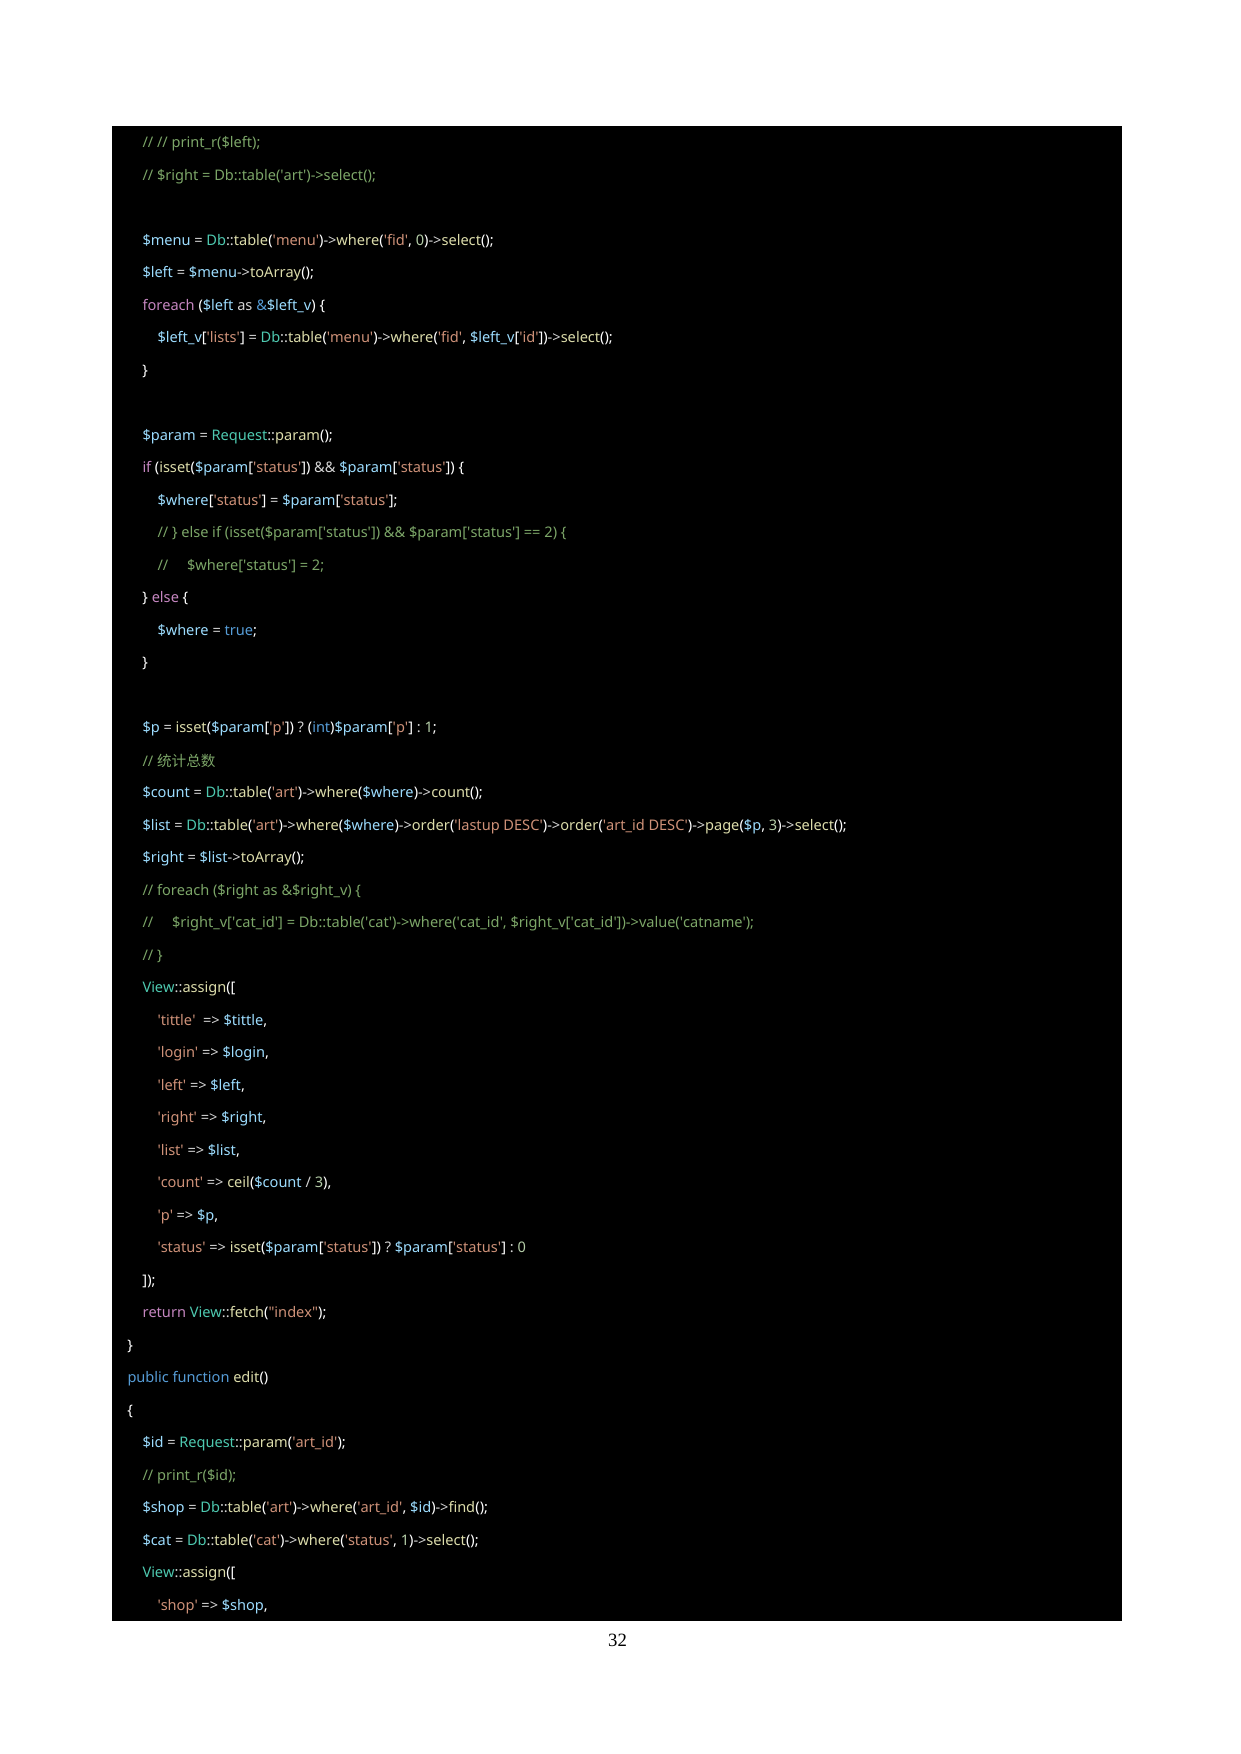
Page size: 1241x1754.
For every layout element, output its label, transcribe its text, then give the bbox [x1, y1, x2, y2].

text 'shop' => $shop, [112, 1588, 1122, 1621]
text // $where['status'] = 2; [112, 548, 1122, 581]
text $p = isset($param['p']) ? (int)$param['p'] : 1; [112, 711, 1122, 743]
text 'right' => $right, [112, 1101, 1122, 1133]
text // foreach ($right as &$right_v) { [112, 873, 1122, 906]
text // $right = Db::table('art')->select(); [112, 158, 1122, 191]
text ]); [112, 1263, 1122, 1296]
text $menu = Db::table('menu')->where('fid', 0)->select(); [112, 223, 1122, 256]
text $left_v['lists'] = Db::table('menu')->where('fid', $left_v['id'])->select(); [112, 321, 1122, 353]
text { [112, 1393, 1122, 1426]
text public function edit() [112, 1361, 1122, 1393]
text // } else if (isset($param['status']) && $param['status'] == 2) { [112, 516, 1122, 548]
text // $right_v['cat_id'] = Db::table('cat')->where('cat_id', $right_v['cat_id'])->value('catname'); [112, 906, 1122, 938]
text return View::fetch("index"); [112, 1296, 1122, 1328]
text 'list' => $list, [112, 1133, 1122, 1166]
text $id = Request::param('art_id'); [112, 1426, 1122, 1458]
text $cat = Db::table('cat')->where('status', 1)->select(); [112, 1523, 1122, 1556]
text foreach ($left as &$left_v) { [112, 288, 1122, 321]
text } [112, 646, 1122, 678]
text } [112, 353, 1122, 386]
text $right = $list->toArray(); [112, 841, 1122, 873]
text // // print_r($left); [112, 126, 1122, 158]
text 'p' => $p, [112, 1198, 1122, 1231]
text } [112, 1328, 1122, 1361]
text // } [112, 938, 1122, 971]
text 'tittle' => $tittle, [112, 1003, 1122, 1036]
text 'left' => $left, [112, 1068, 1122, 1101]
text View::assign([ [112, 971, 1122, 1003]
text } else { [112, 581, 1122, 613]
text 'login' => $login, [112, 1036, 1122, 1068]
text $count = Db::table('art')->where($where)->count(); [112, 776, 1122, 808]
text if (isset($param['status']) && $param['status']) { [112, 451, 1122, 483]
text 'status' => isset($param['status']) ? $param['status'] : 0 [112, 1231, 1122, 1263]
text View::assign([ [112, 1556, 1122, 1588]
text // print_r($id); [112, 1458, 1122, 1491]
text $left = $menu->toArray(); [112, 256, 1122, 288]
text $param = Request::param(); [112, 418, 1122, 451]
text $where = true; [112, 613, 1122, 646]
text // 统计总数 [112, 743, 1122, 776]
text $where['status'] = $param['status']; [112, 483, 1122, 516]
text $shop = Db::table('art')->where('art_id', $id)->find(); [112, 1491, 1122, 1523]
text 'count' => ceil($count / 3), [112, 1166, 1122, 1198]
text $list = Db::table('art')->where($where)->order('lastup DESC')->order('art_id DESC')->page($p, 3)->select(); [112, 808, 1122, 841]
